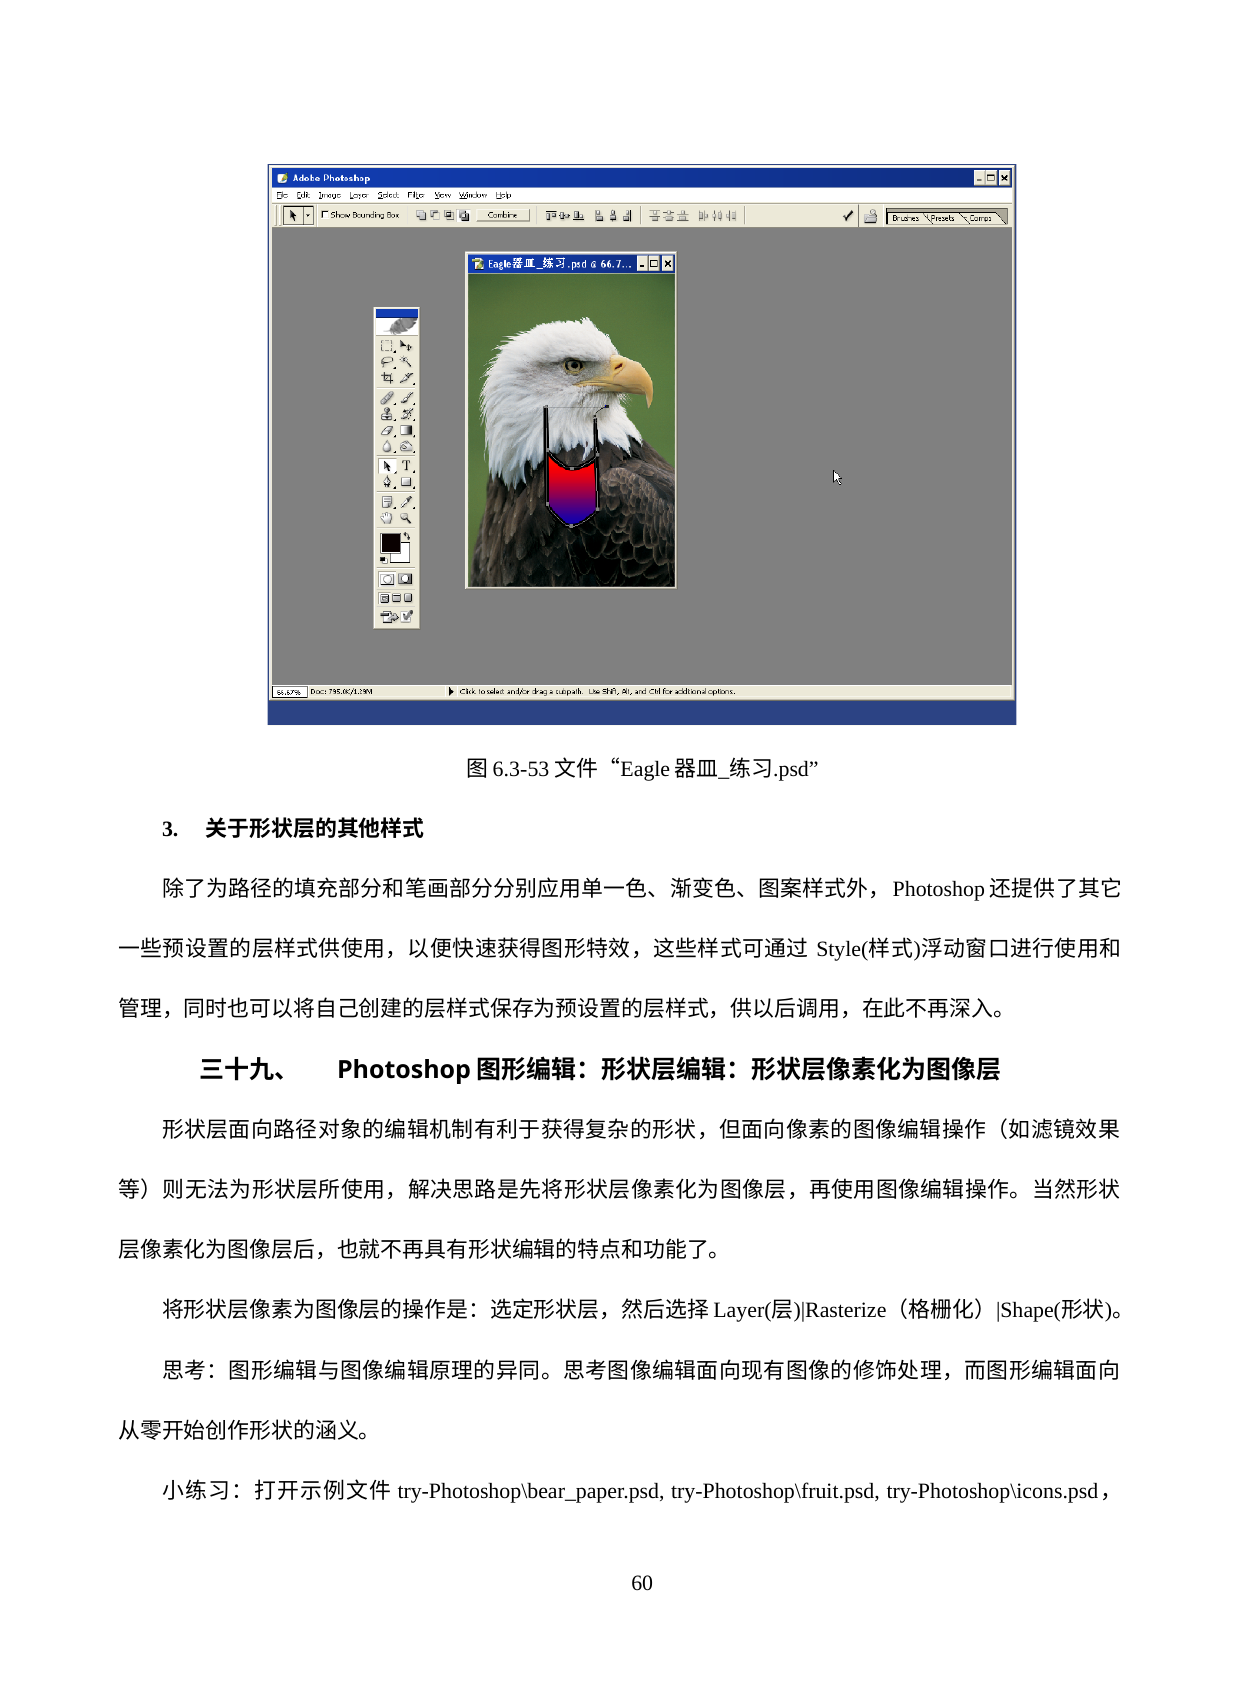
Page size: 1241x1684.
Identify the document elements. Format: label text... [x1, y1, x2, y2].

text 思考：图形编辑与图像编辑原理的异同。思考图像编辑面向现有图像的修饰处理，而图形编辑面向从零开始创作形状的涵义。 [118, 1338, 1122, 1459]
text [118, 1459, 1122, 1519]
text 将形状层像素为图像层的操作是：选定形状层，然后选择Layer(层)|Rasterize（格栅化）|Shape(形状)。 [118, 1278, 1122, 1338]
text 除了为路径的填充部分和笔画部分分别应用单一色、渐变色、图案样式外，Photoshop还提供了其它一些预设置的层样式供使用，以便快速获得图形特效，这些样式可通过Style(样式)浮动窗口进行使用和管理，同时也可以将自己创建的层样式保存为预设置的层样式，供以后调用，在此不再深入。 [118, 857, 1122, 1037]
text 形状层面向路径对象的编辑机制有利于获得复杂的形状，但面向像素的图像编辑操作（如滤镜效果等）则无法为形状层所使用，解决思路是先将形状层像素化为图像层，再使用图像编辑操作。当然形状层像素化为图像层后，也就不再具有形状编辑的特点和功能了。 [118, 1097, 1122, 1278]
picture [267, 164, 1017, 726]
list 关于形状层的其他样式 [162, 796, 1122, 857]
list Photoshop图形编辑：形状层编辑：形状层像素化为图像层 [199, 1037, 1122, 1097]
